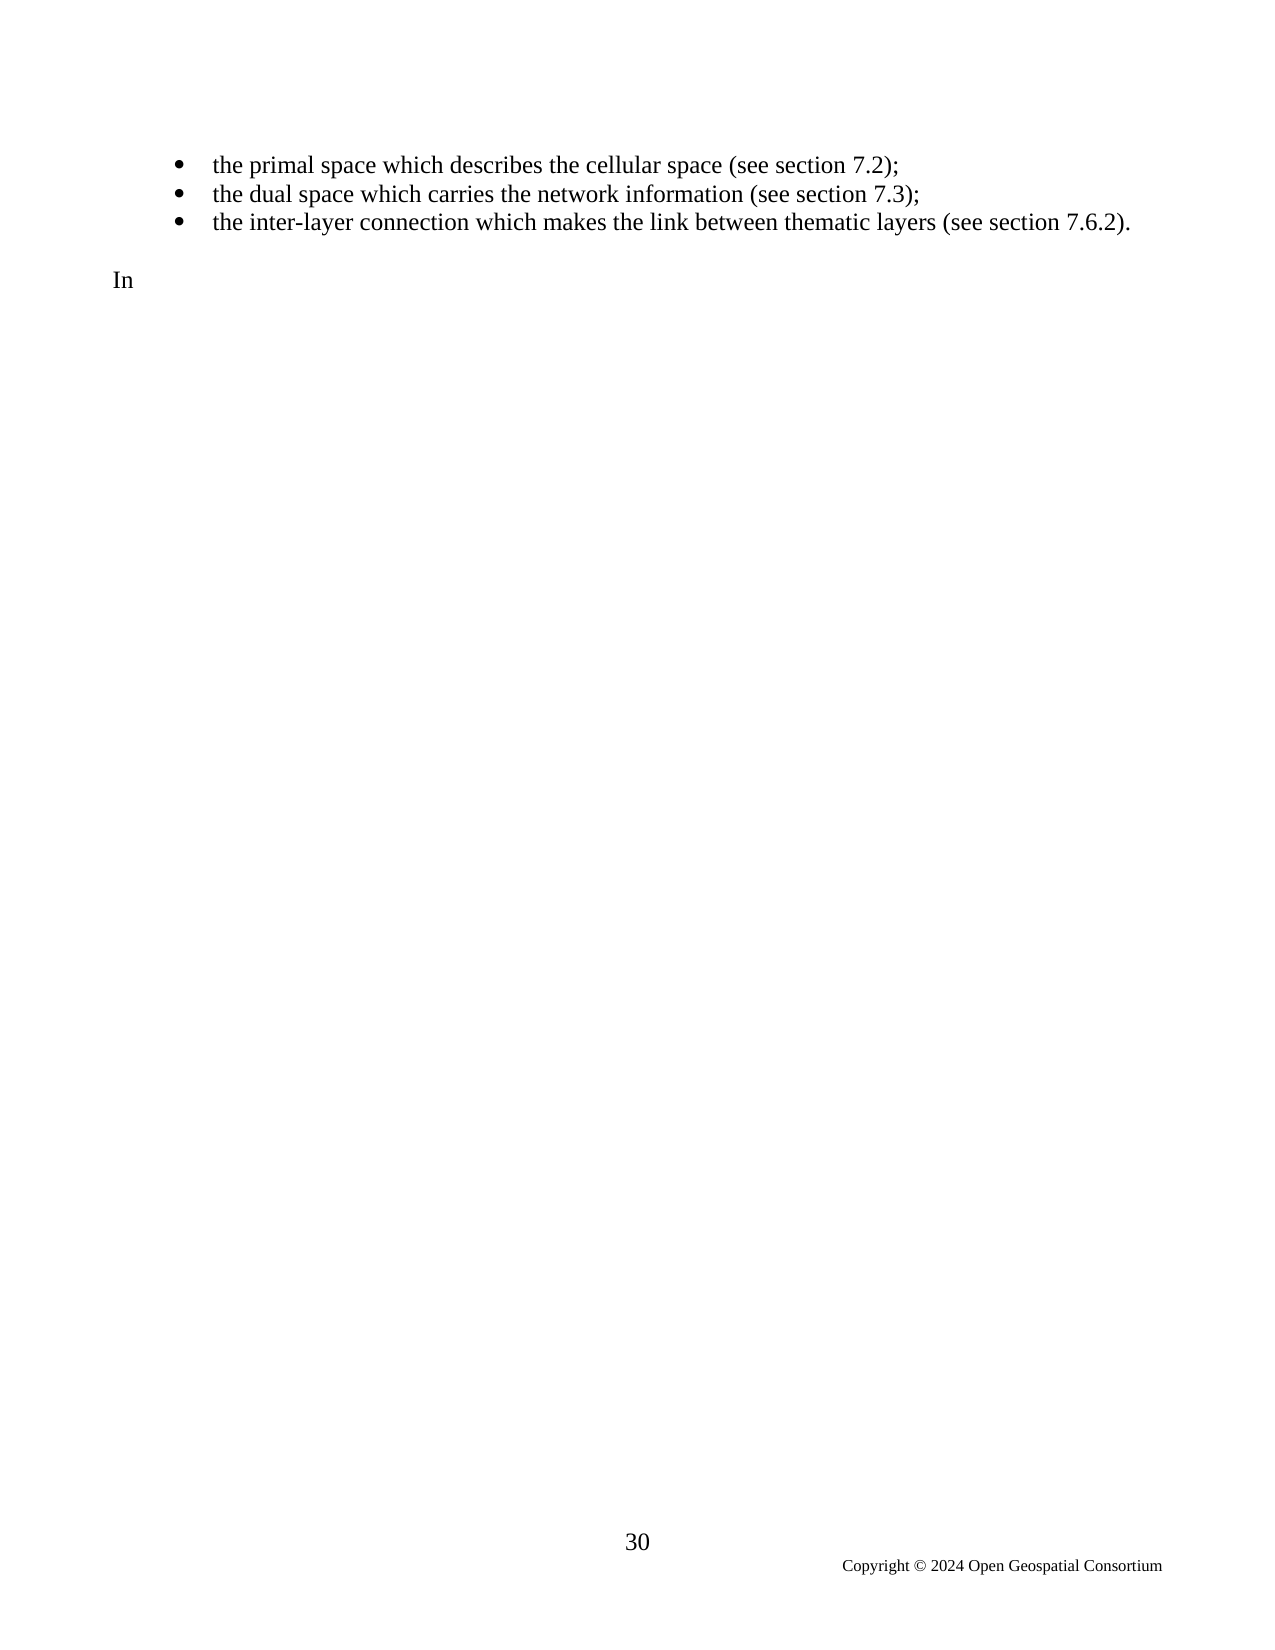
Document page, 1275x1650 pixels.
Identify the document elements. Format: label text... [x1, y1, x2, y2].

list the dual space which carries the network information (see section 7.3); [175, 179, 1162, 207]
text In [112, 265, 1162, 294]
list the primal space which describes the cellular space (see section 7.2); [175, 150, 1162, 179]
list the inter-layer connection which makes the link between thematic layers (see section 7.6.2). [175, 207, 1162, 236]
